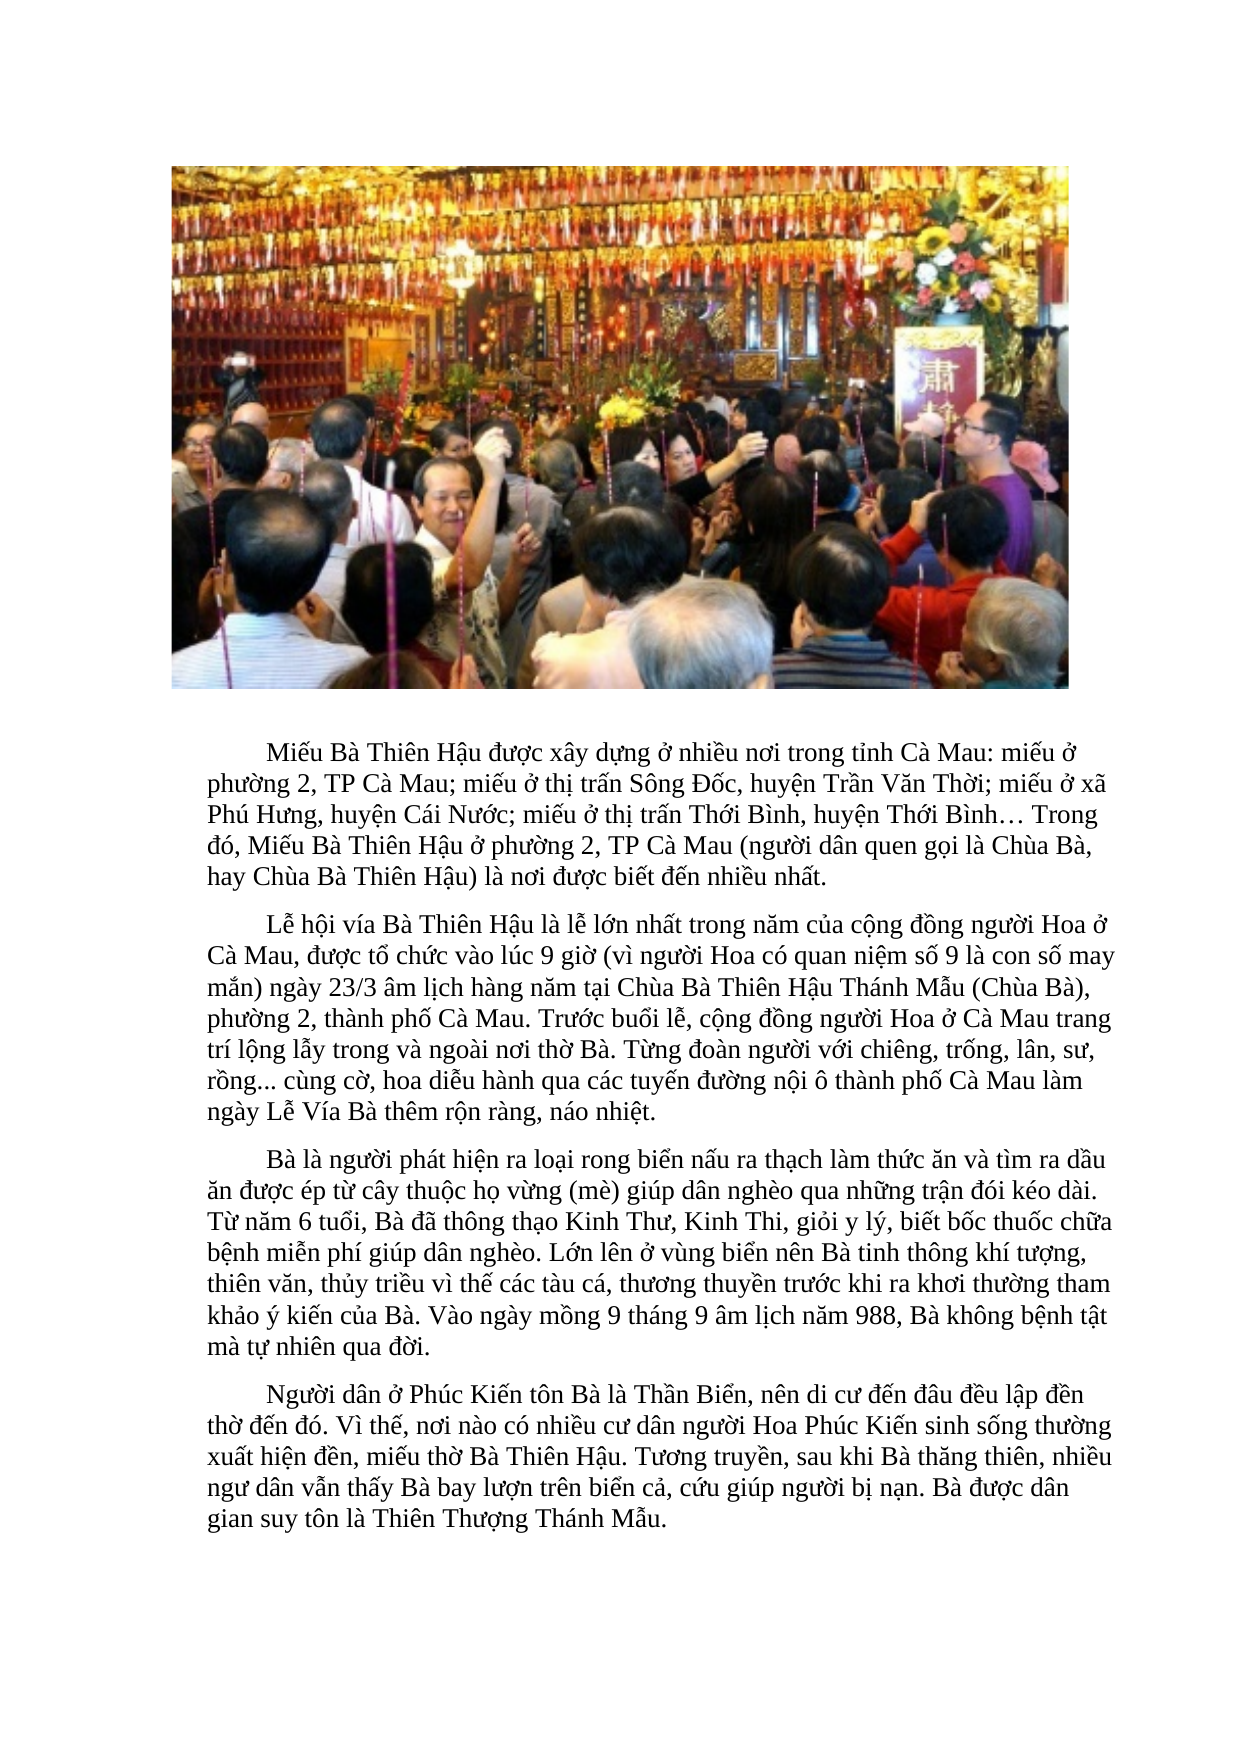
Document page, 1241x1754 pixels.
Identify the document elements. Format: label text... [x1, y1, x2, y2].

text Người dân ở Phúc Kiến tôn Bà là Thần Biển, nên di cư đến đâu đều lập đền thờ đến đó. Vì thế, nơi nào có nhiều cư dân người Hoa Phúc Kiến sinh sống thường xuất hiện đền, miếu thờ Bà Thiên Hậu. Tương truyền, sau khi Bà thăng thiên, nhiều ngư dân vẫn thấy Bà bay lượn trên biển cả, cứu giúp người bị nạn. Bà được dân gian suy tôn là Thiên Thượng Thánh Mẫu. [207, 1378, 1122, 1533]
picture [171, 166, 1069, 689]
text Miếu Bà Thiên Hậu được xây dựng ở nhiều nơi trong tỉnh Cà Mau: miếu ở phường 2, TP Cà Mau; miếu ở thị trấn Sông Đốc, huyện Trần Văn Thời; miếu ở xã Phú Hưng, huyện Cái Nước; miếu ở thị trấn Thới Bình, huyện Thới Bình… Trong đó, Miếu Bà Thiên Hậu ở phường 2, TP Cà Mau (người dân quen gọi là Chùa Bà, hay Chùa Bà Thiên Hậu) là nơi được biết đến nhiều nhất. [207, 736, 1122, 892]
text Lễ hội vía Bà Thiên Hậu là lễ lớn nhất trong năm của cộng đồng người Hoa ở Cà Mau, được tổ chức vào lúc 9 giờ (vì người Hoa có quan niệm số 9 là con số may mắn) ngày 23/3 âm lịch hàng năm tại Chùa Bà Thiên Hậu Thánh Mẫu (Chùa Bà), phường 2, thành phố Cà Mau. Trước buổi lễ, cộng đồng người Hoa ở Cà Mau trang trí lộng lẫy trong và ngoài nơi thờ Bà. Từng đoàn người với chiêng, trống, lân, sư, rồng... cùng cờ, hoa diễu hành qua các tuyến đường nội ô thành phố Cà Mau làm ngày Lễ Vía Bà thêm rộn ràng, náo nhiệt. [207, 908, 1122, 1126]
text Bà là người phát hiện ra loại rong biển nấu ra thạch làm thức ăn và tìm ra dầu ăn được ép từ cây thuộc họ vừng (mè) giúp dân nghèo qua những trận đói kéo dài. Từ năm 6 tuổi, Bà đã thông thạo Kinh Thư, Kinh Thi, giỏi y lý, biết bốc thuốc chữa bệnh miễn phí giúp dân nghèo. Lớn lên ở vùng biển nên Bà tinh thông khí tượng, thiên văn, thủy triều vì thế các tàu cá, thương thuyền trước khi ra khơi thường tham khảo ý kiến của Bà. Vào ngày mồng 9 tháng 9 âm lịch năm 988, Bà không bệnh tật mà tự nhiên qua đời. [207, 1143, 1122, 1361]
